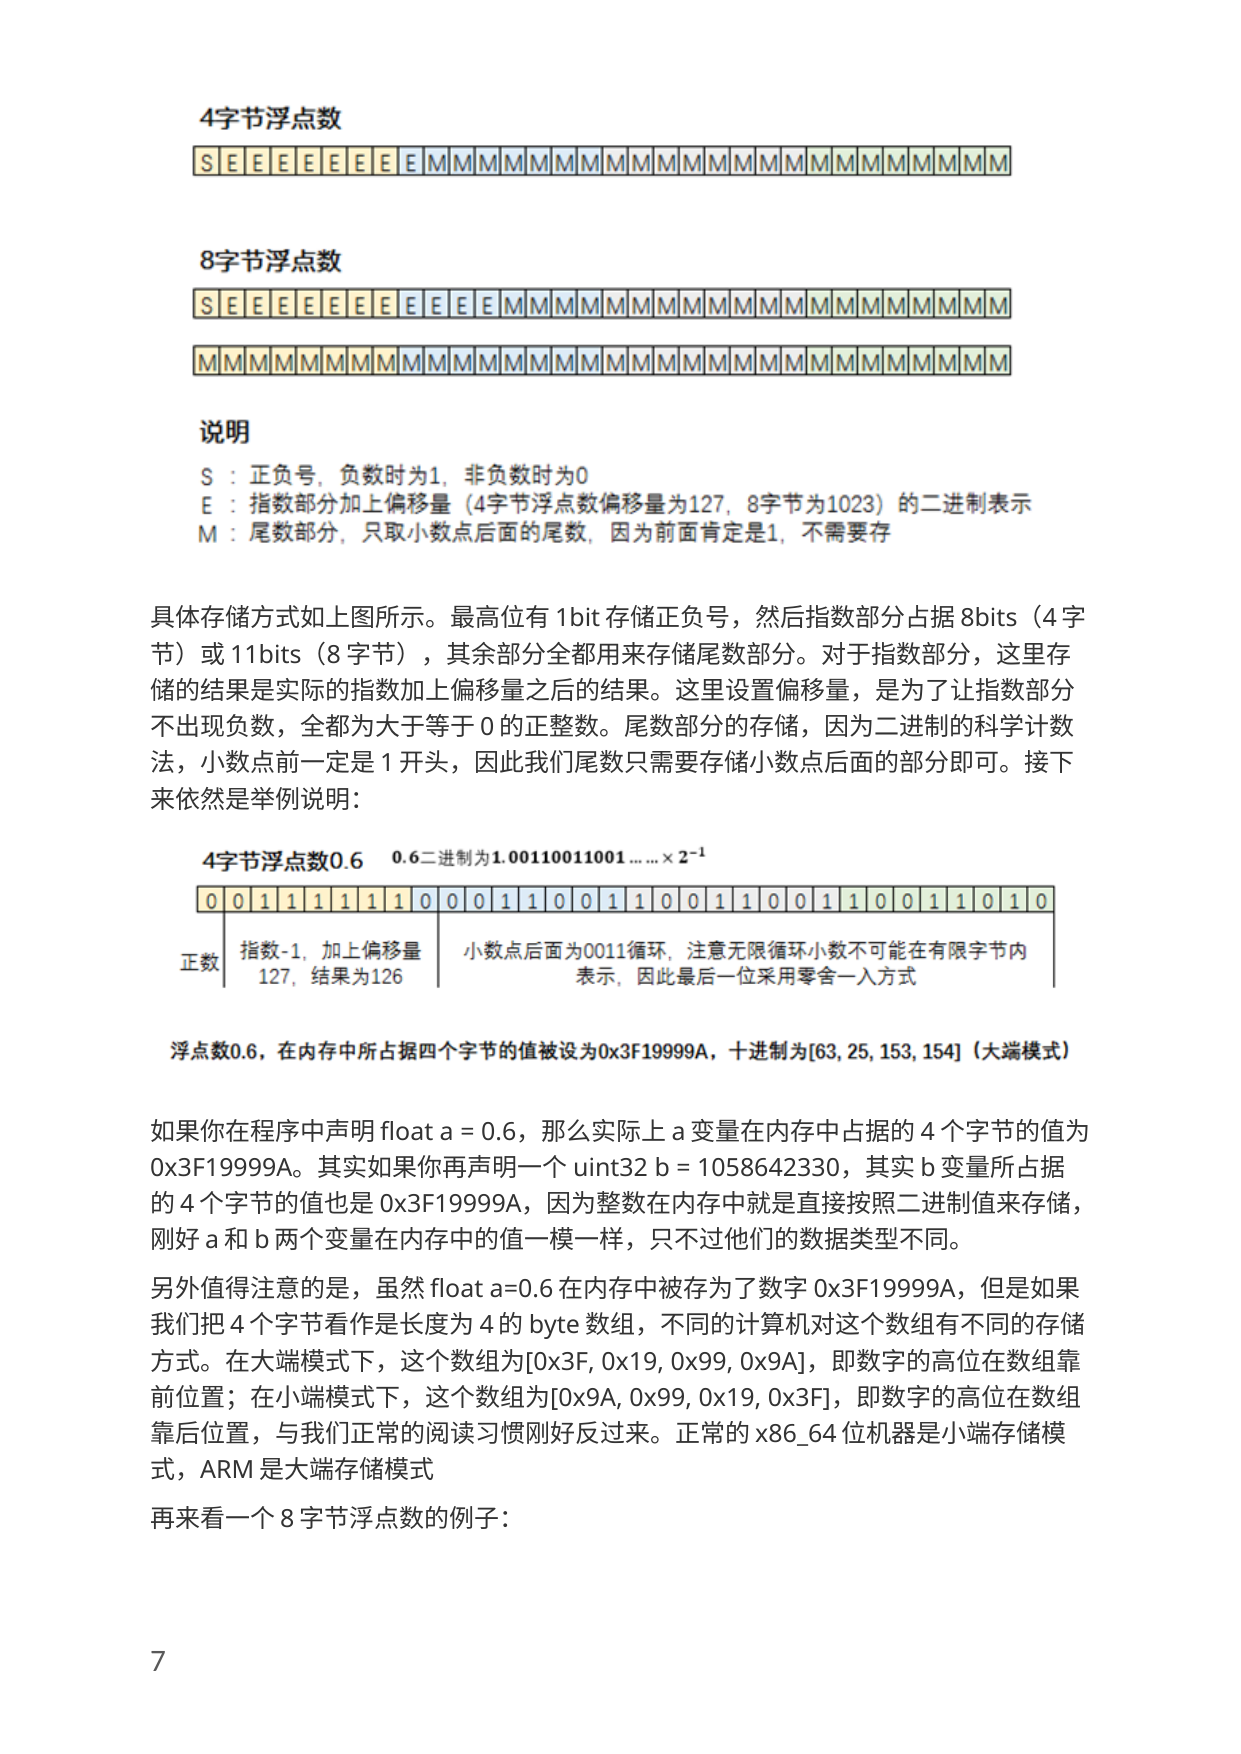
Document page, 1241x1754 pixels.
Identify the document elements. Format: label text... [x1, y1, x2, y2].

picture [150, 827, 1091, 1099]
text 再来看一个8字节浮点数的例子： [150, 1498, 1090, 1535]
text 另外值得注意的是，虽然float a=0.6在内存中被存为了数字0x3F19999A，但是如果我们把4个字节看作是长度为4的byte数组，不同的计算机对这个数组有不同的存储方式。在大端模式下，这个数组为[0x3F, 0x19, 0x99, 0x9A]，即数字的高位在数组靠前位置；在小端模式下，这个数组为[0x9A, 0x99, 0x19, 0x3F]，即数字的高位在数组靠后位置，与我们正常的阅读习惯刚好反过来。正常的x86_64位机器是小端存储模式，ARM是大端存储模式 [150, 1268, 1090, 1486]
picture [150, 75, 1091, 586]
text 如果你在程序中声明float a = 0.6，那么实际上a变量在内存中占据的4个字节的值为0x3F19999A。其实如果你再声明一个 uint32 b = 1058642330，其实b变量所占据的4个字节的值也是0x3F19999A，因为整数在内存中就是直接按照二进制值来存储，刚好a和b两个变量在内存中的值一模一样，只不过他们的数据类型不同。 [150, 1111, 1090, 1256]
text 具体存储方式如上图所示。最高位有1bit存储正负号，然后指数部分占据8bits（4字节）或11bits（8字节），其余部分全都用来存储尾数部分。对于指数部分，这里存储的结果是实际的指数加上偏移量之后的结果。这里设置偏移量，是为了让指数部分不出现负数，全都为大于等于0的正整数。尾数部分的存储，因为二进制的科学计数法，小数点前一定是1开头，因此我们尾数只需要存储小数点后面的部分即可。接下来依然是举例说明： [150, 598, 1090, 815]
